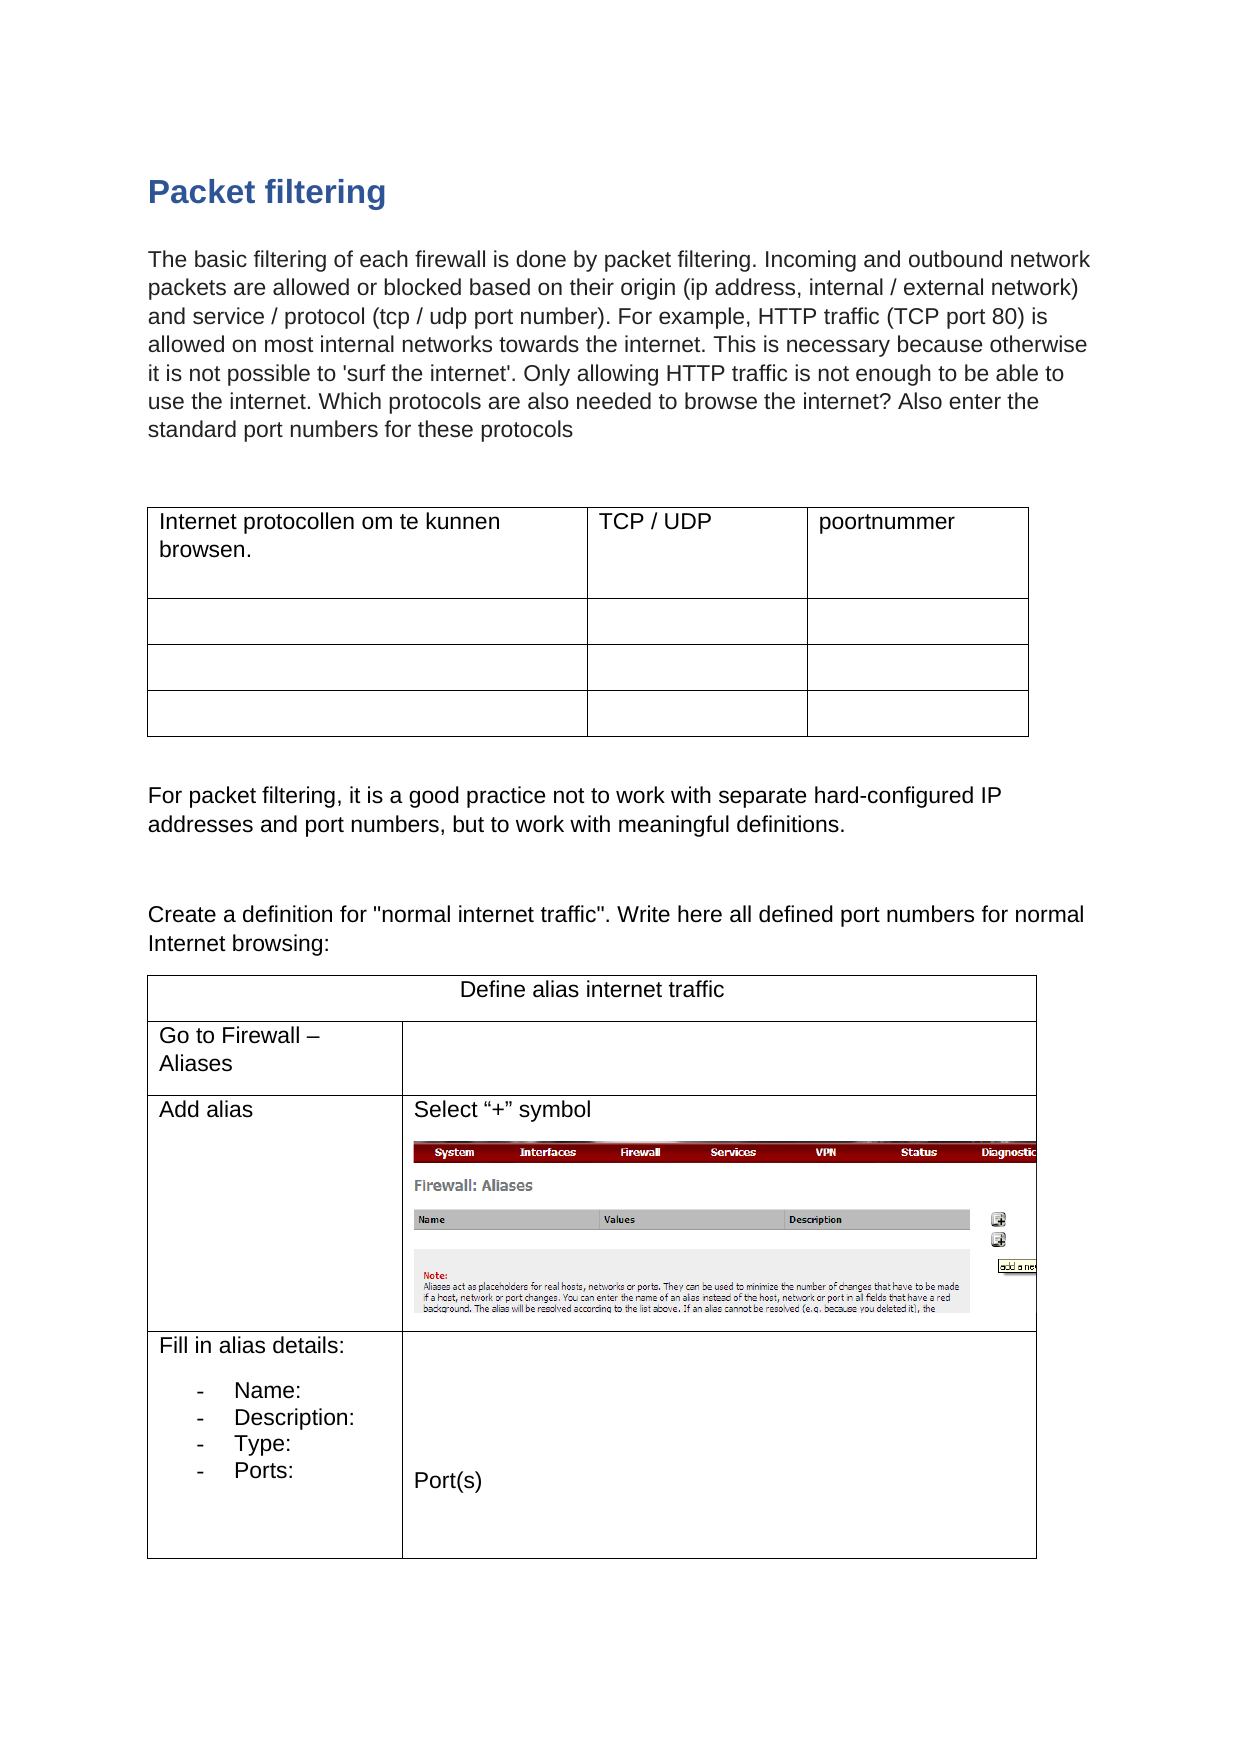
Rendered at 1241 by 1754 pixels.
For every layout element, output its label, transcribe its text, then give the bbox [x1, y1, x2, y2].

table_cell [808, 599, 1028, 644]
table_header poortnummer [808, 508, 1028, 598]
table_cell [403, 1022, 1036, 1095]
table_cell [808, 691, 1028, 736]
table_cell Go to Firewall – Aliases [148, 1022, 402, 1095]
table_cell [588, 691, 807, 736]
table_cell Select “+” symbol [403, 1096, 1036, 1331]
subtitle Packet filtering [148, 173, 1093, 211]
text The basic filtering of each firewall is done by packet filtering. Incoming and outbound network packets are allowed or blocked based on their origin (ip address, internal / external network) and service / protocol (tcp / udp port number). For example, HTTP traffic (TCP port 80) is allowed on most internal networks towards the internet. This is necessary because otherwise it is not possible to 'surf the internet'. Only allowing HTTP traffic is not enough to be able to use the internet. Which protocols are also needed to browse the internet? Also enter the standard port numbers for these protocols [148, 217, 1093, 443]
picture [413, 1141, 1037, 1313]
table_cell Add alias [148, 1096, 402, 1331]
table_cell [148, 691, 587, 736]
text For packet filtering, it is a good practice not to work with separate hard-configured IP addresses and port numbers, but to work with meaningful definitions. [148, 782, 1093, 837]
table_cell [588, 645, 807, 690]
table_header Internet protocollen om te kunnen browsen. [148, 508, 587, 598]
table_cell [148, 645, 587, 690]
table_header TCP / UDP [588, 508, 807, 598]
table_cell [148, 599, 587, 644]
table_cell [588, 599, 807, 644]
table_cell Port(s) [403, 1332, 1036, 1558]
table_header Define alias internet traffic [148, 976, 1036, 1021]
text Create a definition for "normal internet traffic". Write here all defined port numbers for normal Internet browsing: [148, 901, 1093, 956]
table_cell [808, 645, 1028, 690]
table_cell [148, 1332, 402, 1558]
